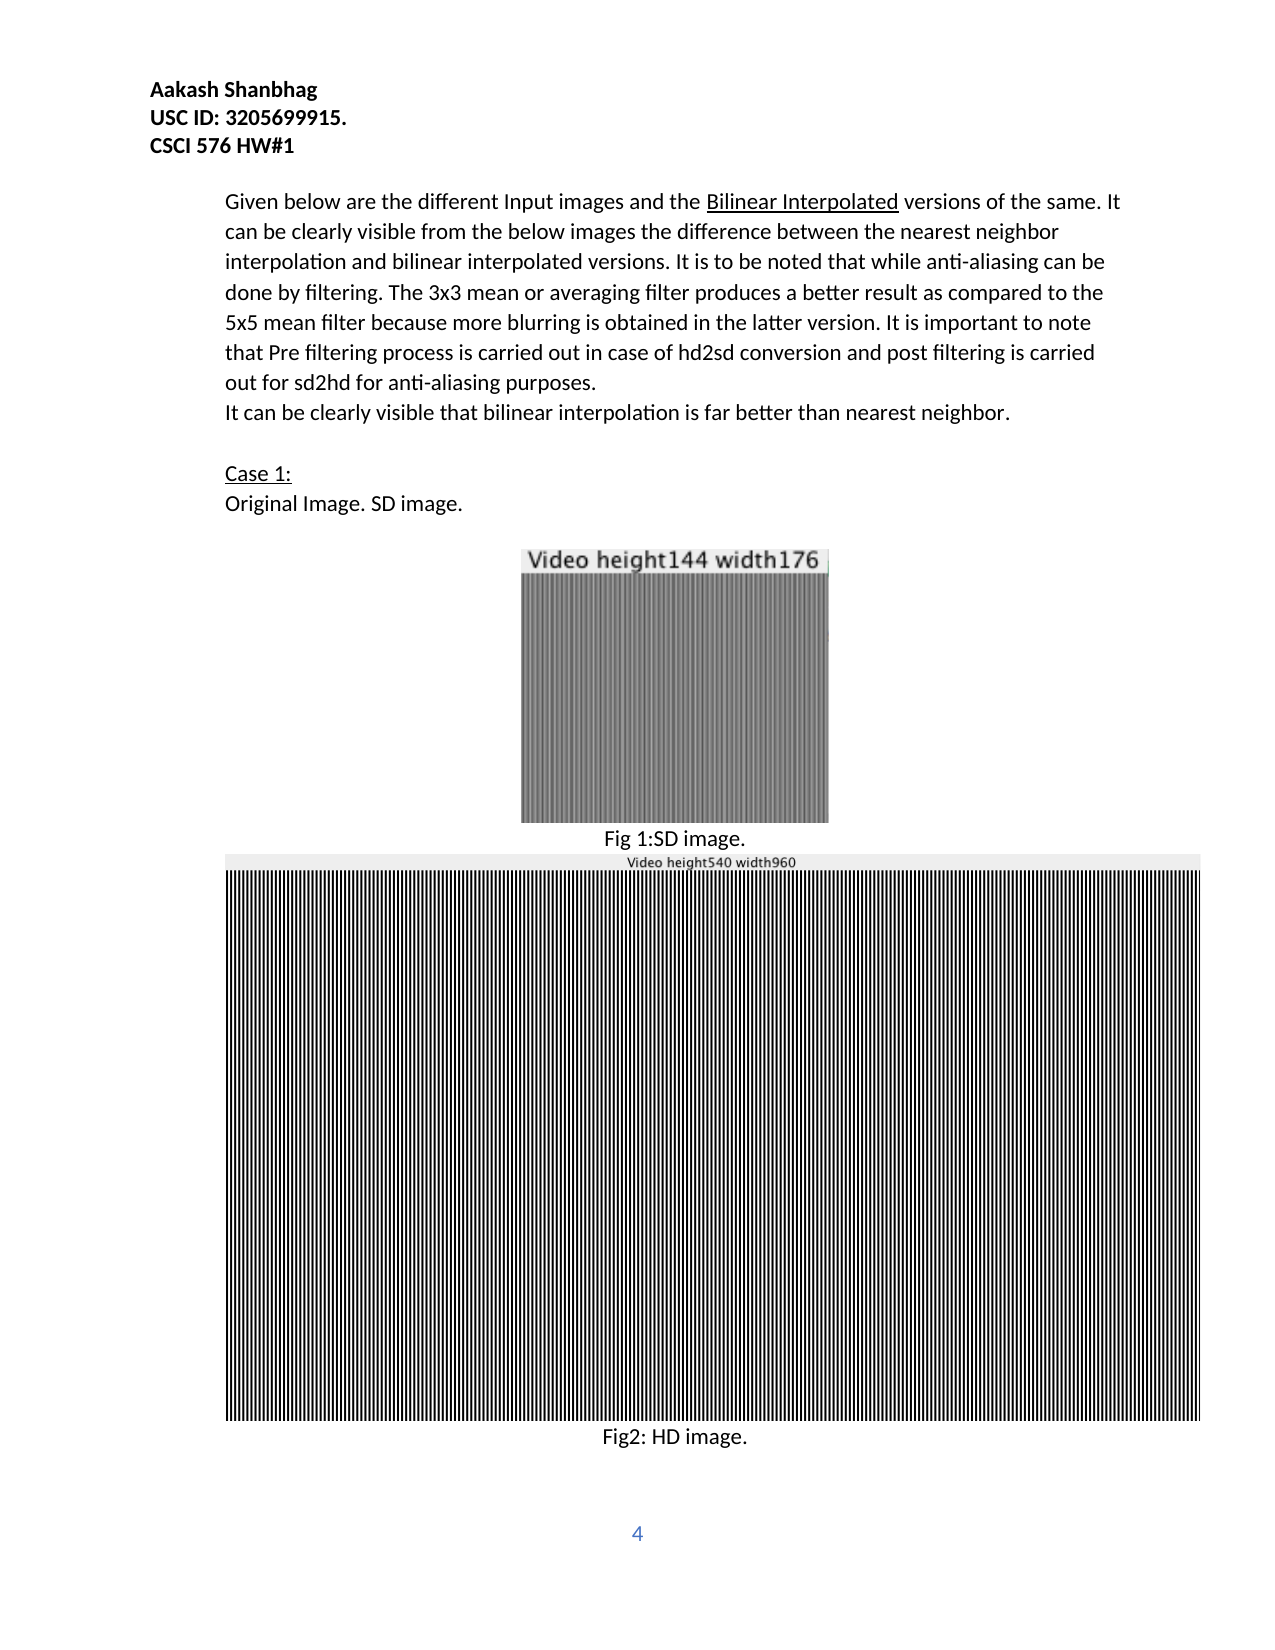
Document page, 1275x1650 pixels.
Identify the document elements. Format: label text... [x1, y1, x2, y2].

list Given below are the different Input images and the Bilinear Interpolated versions of the same. It can be clearly visible from the below images the difference between the nearest neighbor interpolation and bilinear interpolated versions. It is to be noted that while anti-aliasing can be done by filtering. The 3x3 mean or averaging filter produces a better result as compared to the 5x5 mean filter because more blurring is obtained in the latter version. It is important to note that Pre filtering process is carried out in case of hd2sd conversion and post filtering is carried out for sd2hd for anti-aliasing purposes. [225, 187, 1125, 396]
list Fig2: HD image. [225, 1422, 1125, 1450]
picture [225, 854, 1200, 1421]
list Case 1: [225, 459, 1125, 487]
list It can be clearly visible that bilinear interpolation is far better than nearest neighbor. [225, 398, 1125, 427]
list Original Image. SD image. [225, 489, 1125, 517]
picture [521, 549, 829, 823]
list Fig 1:SD image. [225, 824, 1125, 852]
